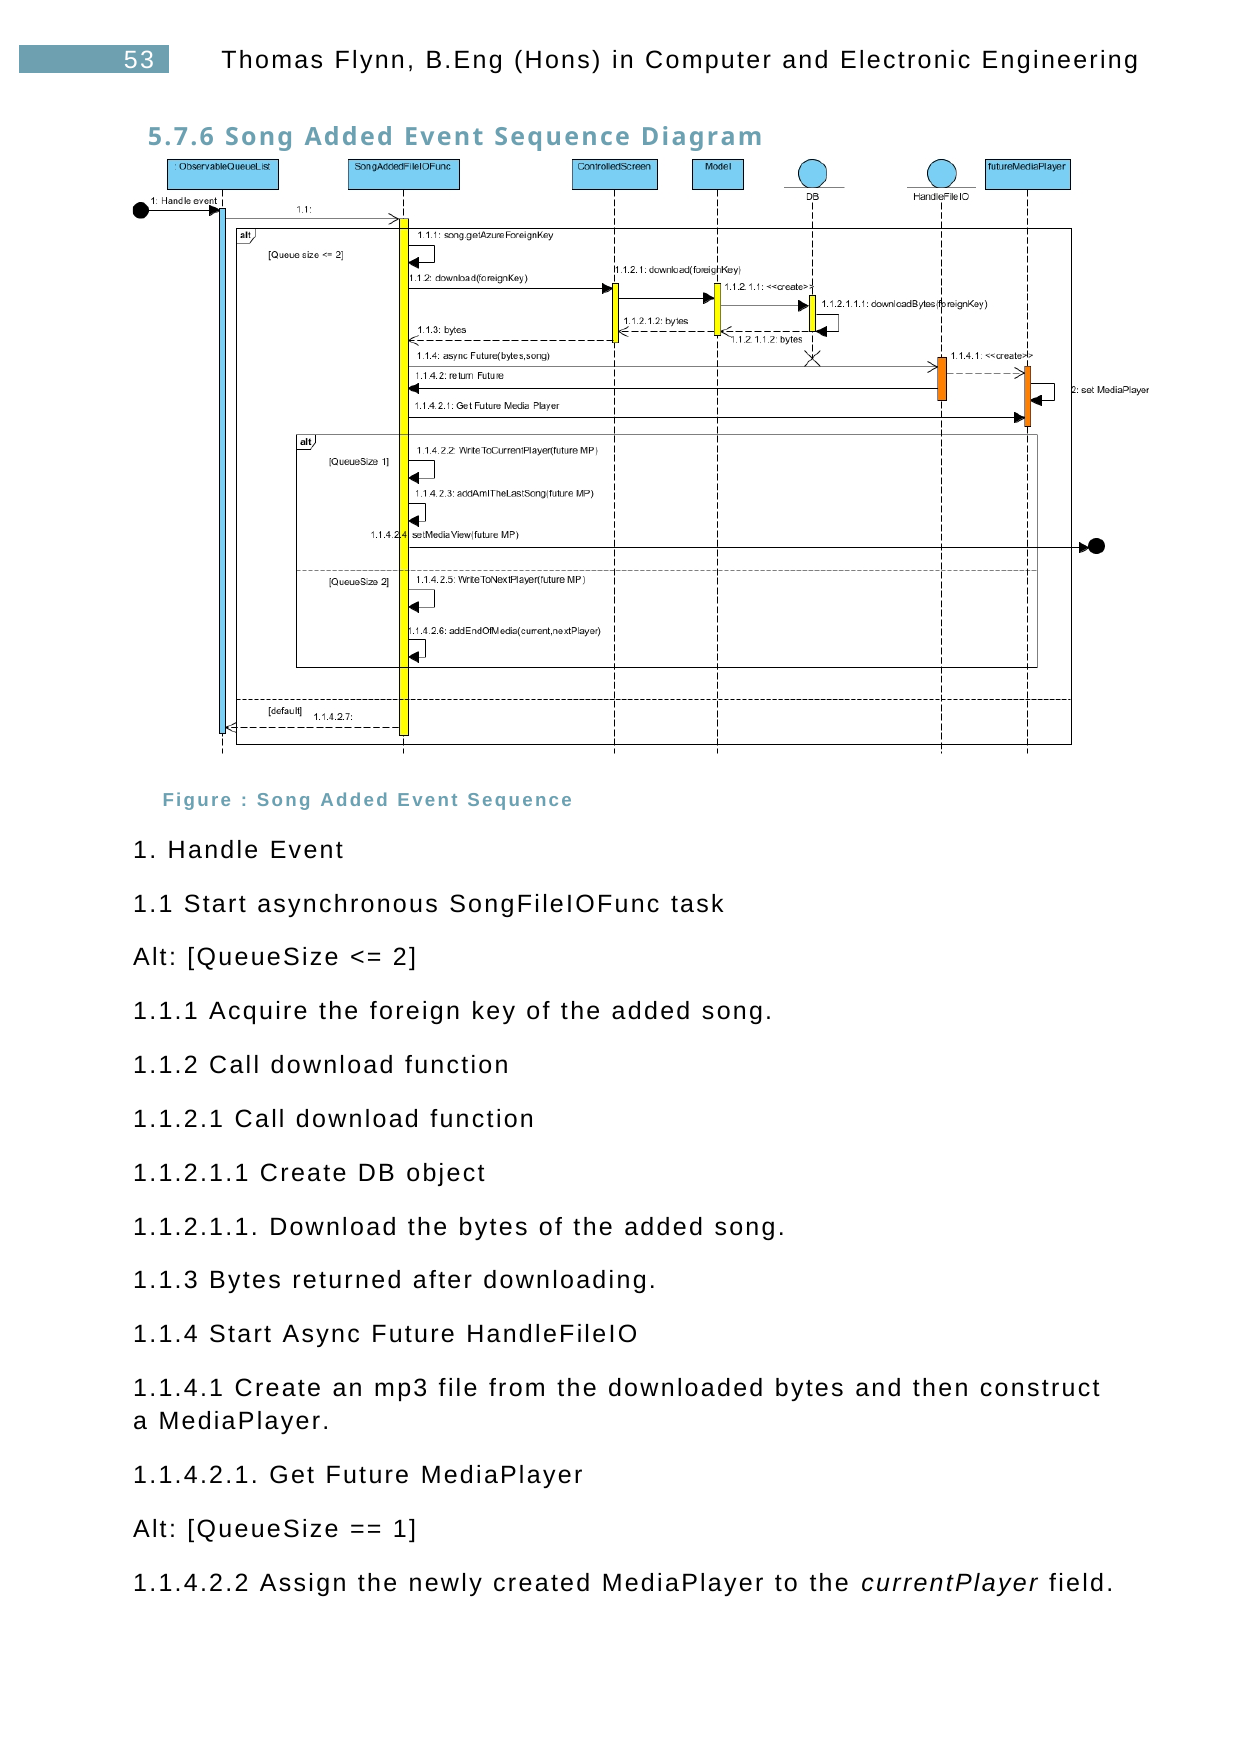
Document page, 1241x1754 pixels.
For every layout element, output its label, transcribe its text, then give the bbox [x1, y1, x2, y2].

text 1.1.2 Call download function [133, 1050, 1122, 1079]
text 1.1.4.2.1. Get Future MediaPlayer [133, 1460, 1122, 1489]
text 1.1.2.1.1 Create DB object [133, 1158, 1122, 1187]
text Alt: [QueueSize == 1] [133, 1514, 1122, 1543]
text 1.1.4.1 Create an mp3 file from the downloaded bytes and then construct a MediaPlayer. [133, 1373, 1122, 1435]
text 1.1.4 Start Async Future HandleFileIO [133, 1319, 1122, 1348]
text 1.1 Start asynchronous SongFileIOFunc task [133, 888, 1122, 917]
picture [132, 157, 1160, 756]
text 1.1.3 Bytes returned after downloading. [133, 1266, 1122, 1294]
text Alt: [QueueSize <= 2] [133, 942, 1122, 971]
text 1. Handle Event [133, 835, 1122, 863]
subtitle 5.7.6 Song Added Event Sequence Diagram [148, 118, 1122, 152]
text 1.1.2.1.1. Download the bytes of the added song. [133, 1212, 1122, 1240]
text 1.1.1 Acquire the foreign key of the added song. [133, 996, 1122, 1025]
text 1.1.4.2.2 Assign the newly created MediaPlayer to the currentPlayer field. [133, 1568, 1122, 1597]
text 1.1.2.1 Call download function [133, 1104, 1122, 1133]
